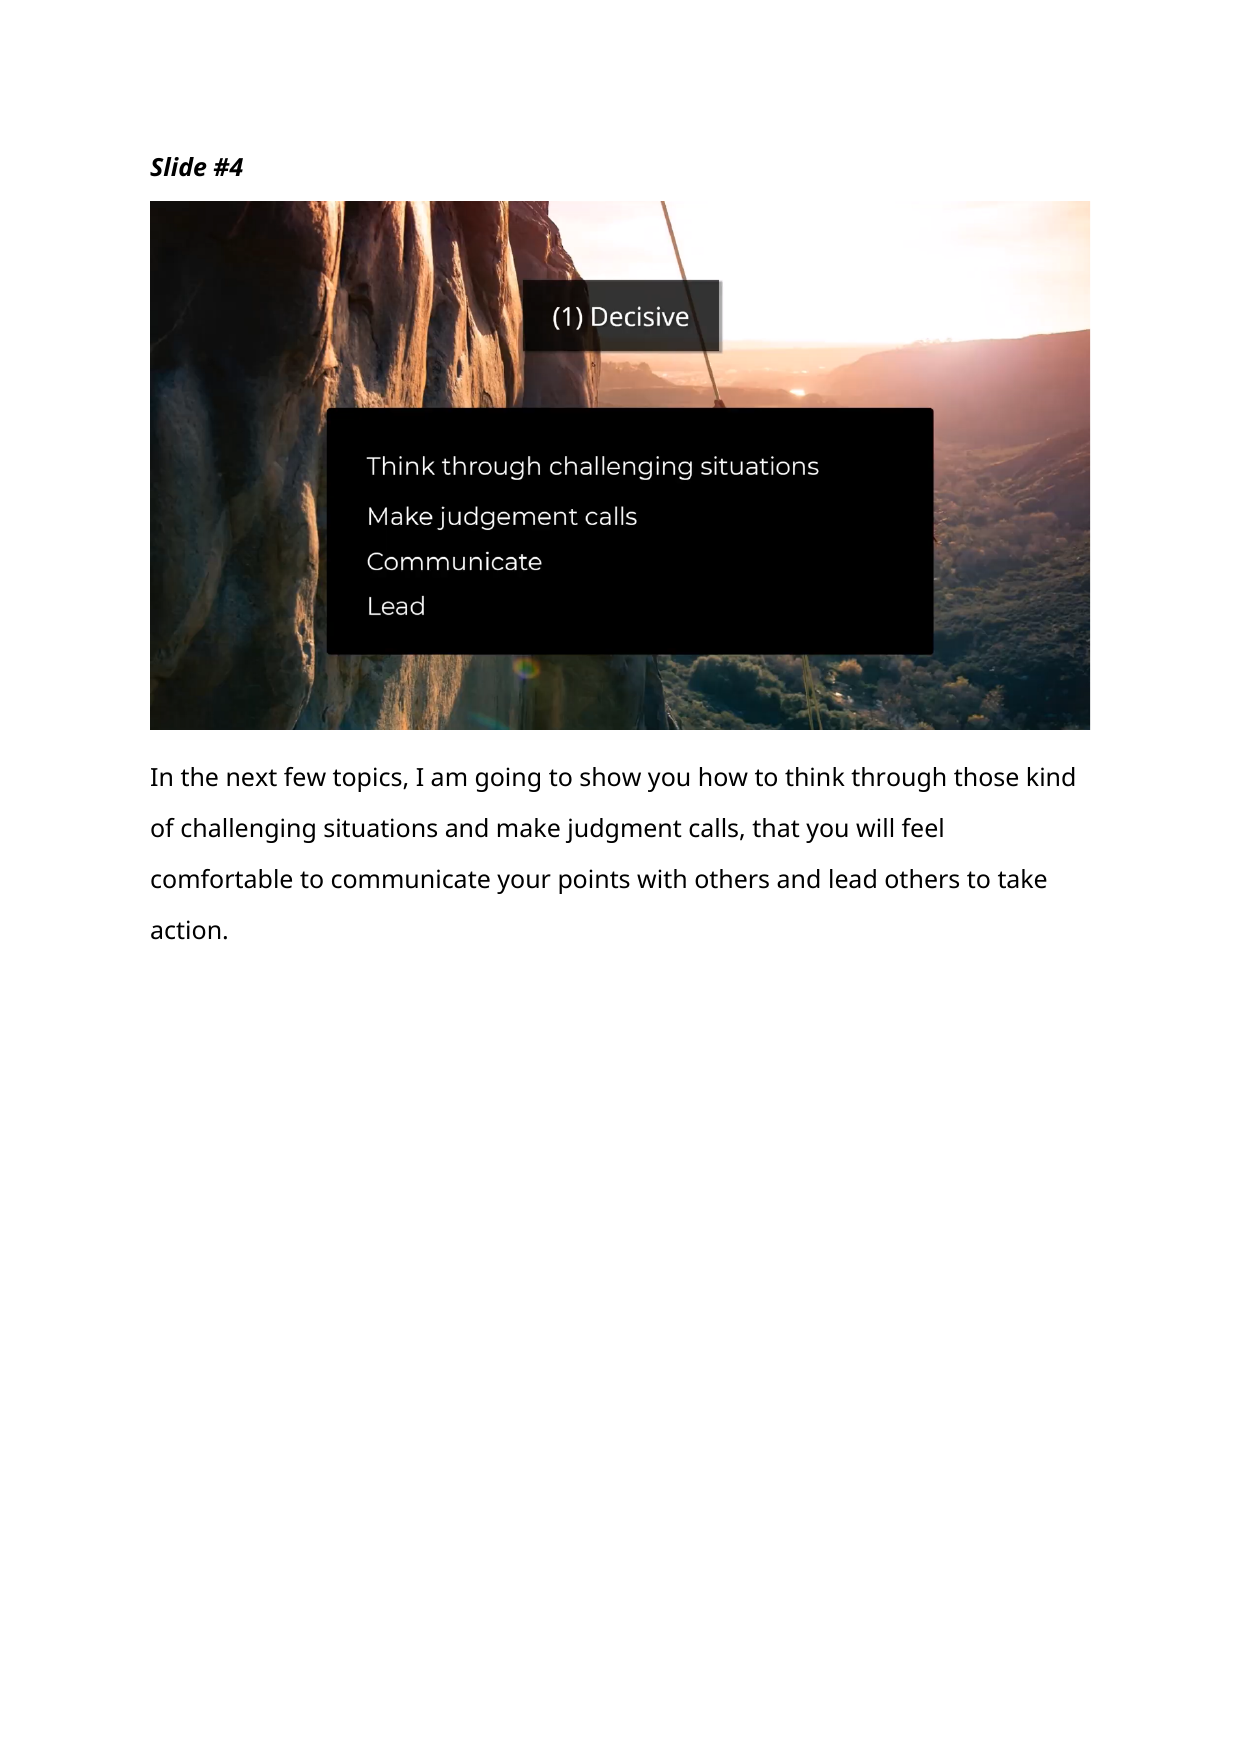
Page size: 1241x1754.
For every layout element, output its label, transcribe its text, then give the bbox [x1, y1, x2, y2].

subtitle Slide #4 [150, 150, 1090, 201]
picture [150, 201, 1091, 730]
text In the next few topics, I am going to show you how to think through those kind of challenging situations and make judgment calls, that you will feel comfortable to communicate your points with others and lead others to take action. [150, 759, 1090, 946]
